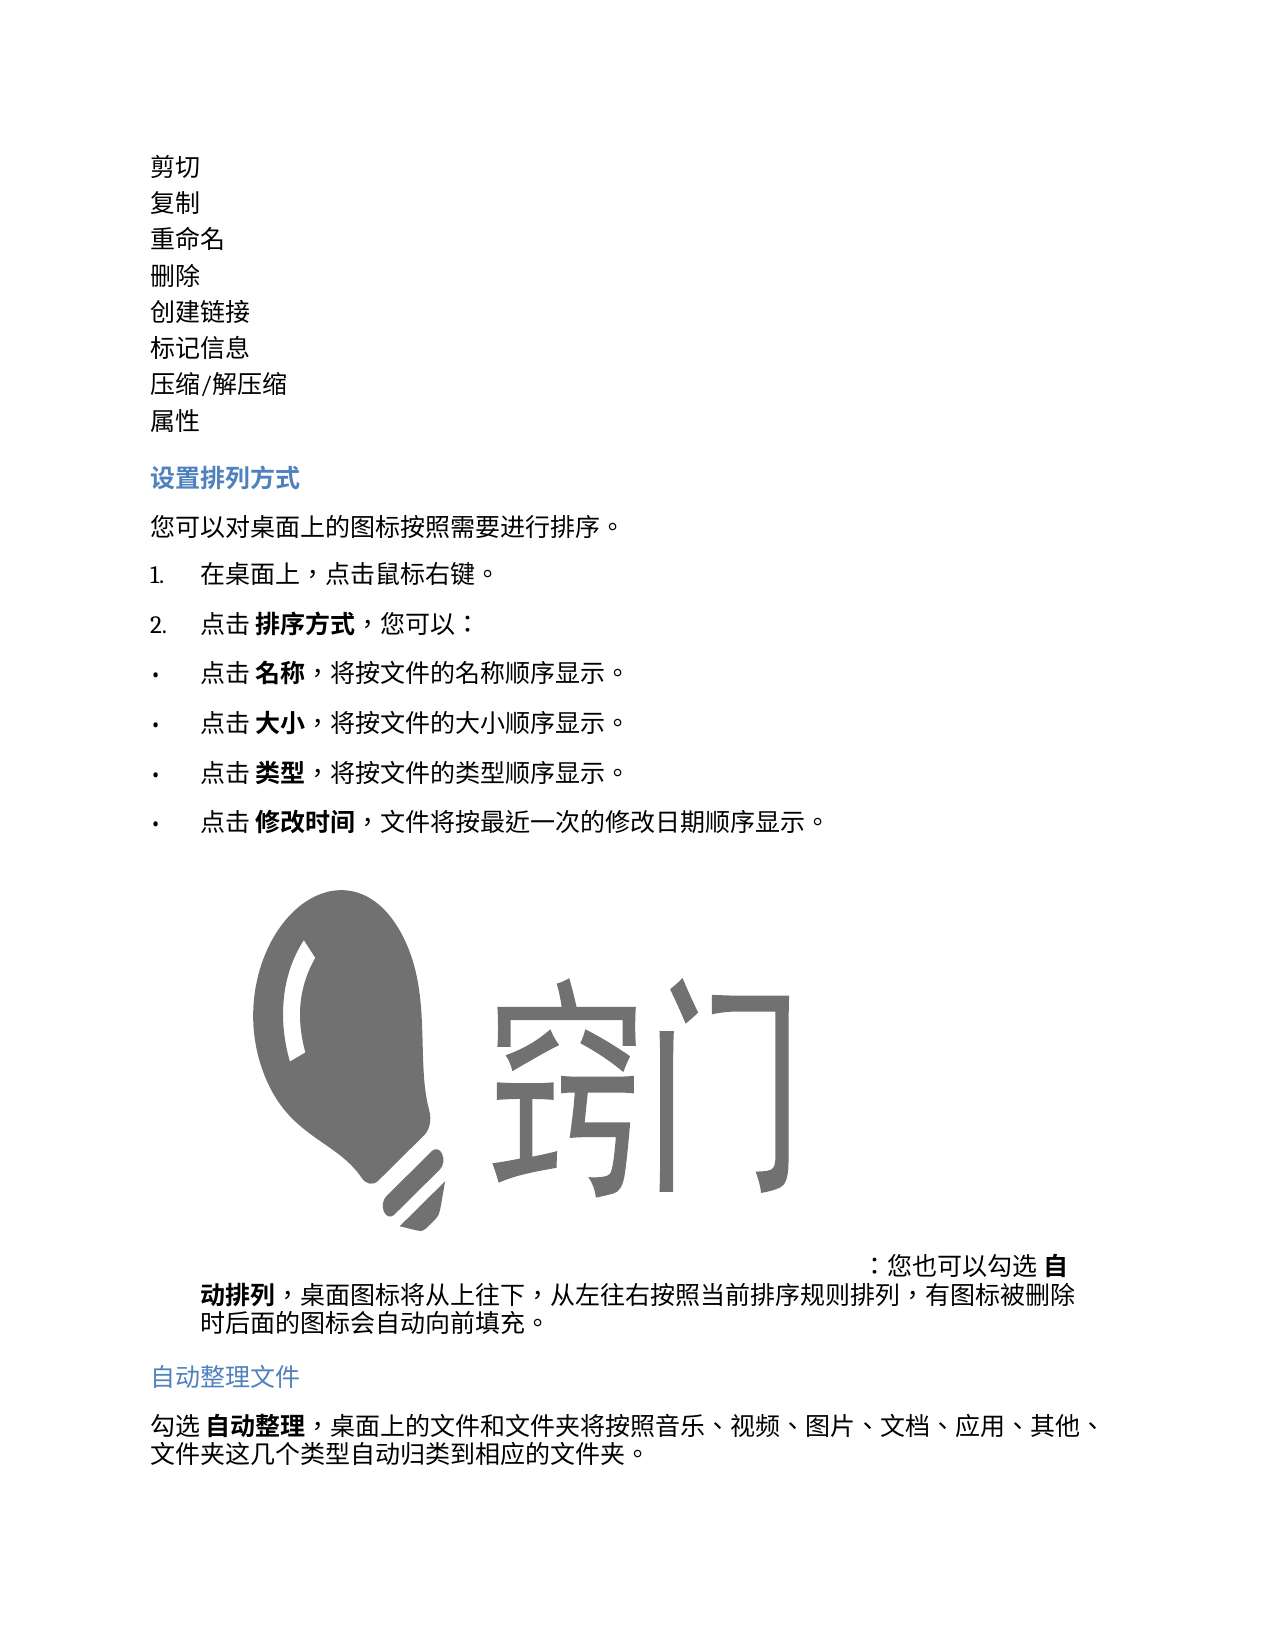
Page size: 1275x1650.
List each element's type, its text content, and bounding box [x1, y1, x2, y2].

text 勾选 自动整理，桌面上的文件和文件夹将按照音乐、视频、图片、文档、应用、其他、文件夹这几个类型自动归类到相应的文件夹。 [150, 1413, 1125, 1470]
table_cell 属性 [139, 404, 1275, 440]
list 点击 名称，将按文件的名称顺序显示。 [150, 660, 1125, 689]
list 点击 排序方式，您可以： [150, 611, 1125, 639]
subtitle 自动整理文件 [150, 1360, 1125, 1394]
subtitle 设置排列方式 [150, 461, 1125, 495]
list 点击 修改时间，文件将按最近一次的修改日期顺序显示。 [150, 809, 1125, 838]
list 在桌面上，点击鼠标右键。 [150, 561, 1125, 590]
table_cell 复制 [139, 186, 1275, 222]
table_cell 标记信息 [139, 331, 1275, 367]
table_cell 压缩/解压缩 [139, 368, 1275, 404]
table_cell 创建链接 [139, 295, 1275, 331]
table_cell 剪切 [139, 150, 1275, 186]
table_cell 重命名 [139, 223, 1275, 259]
table_cell 删除 [139, 259, 1275, 295]
list 点击 大小，将按文件的大小顺序显示。 [150, 710, 1125, 739]
text 您可以对桌面上的图标按照需要进行排序。 [150, 514, 1125, 542]
list 点击 类型，将按文件的类型顺序显示。 [150, 759, 1125, 788]
text ：您也可以勾选 自动排列，桌面图标将从上往下，从左往右按照当前排序规则排列，有图标被删除时后面的图标会自动向前填充。 [200, 859, 1075, 1339]
